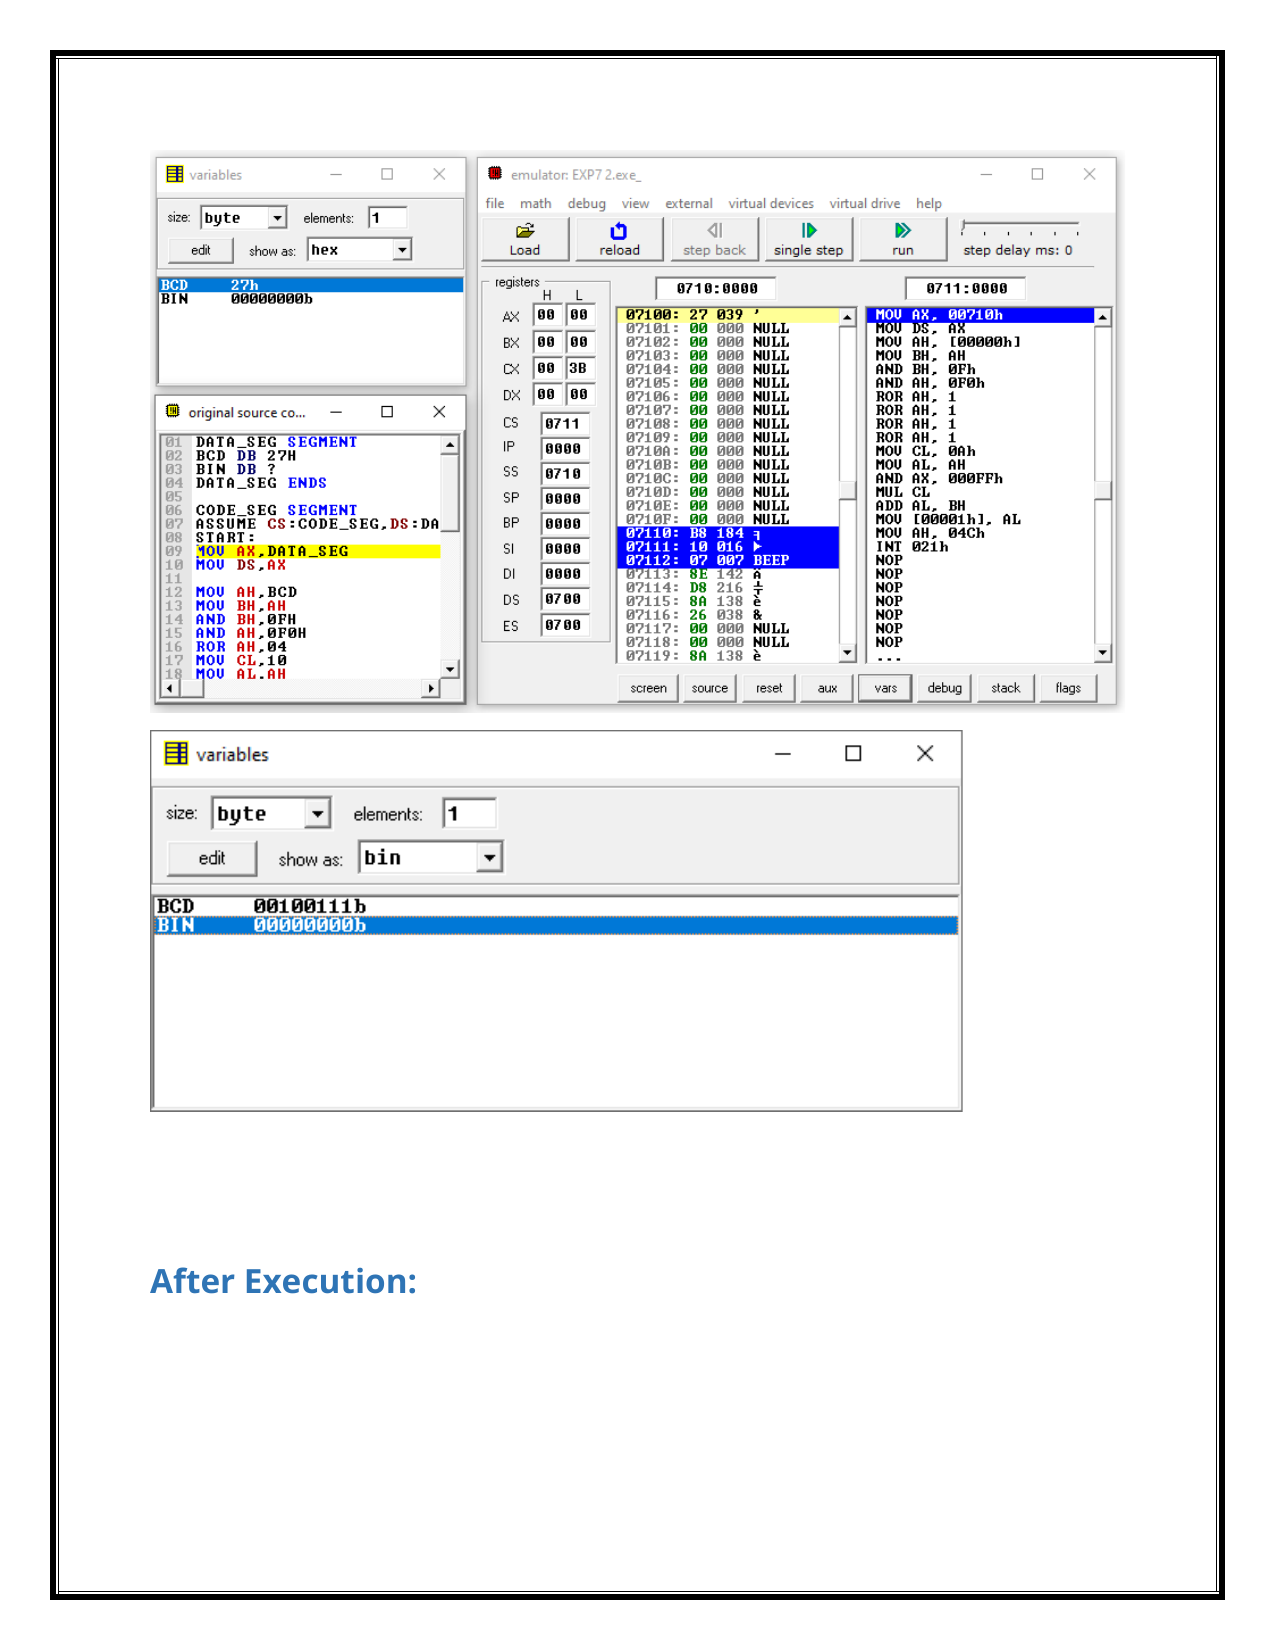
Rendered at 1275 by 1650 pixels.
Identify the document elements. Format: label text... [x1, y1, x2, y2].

text After Execution: [150, 1258, 1125, 1303]
picture [150, 150, 1125, 713]
picture [150, 730, 963, 1112]
